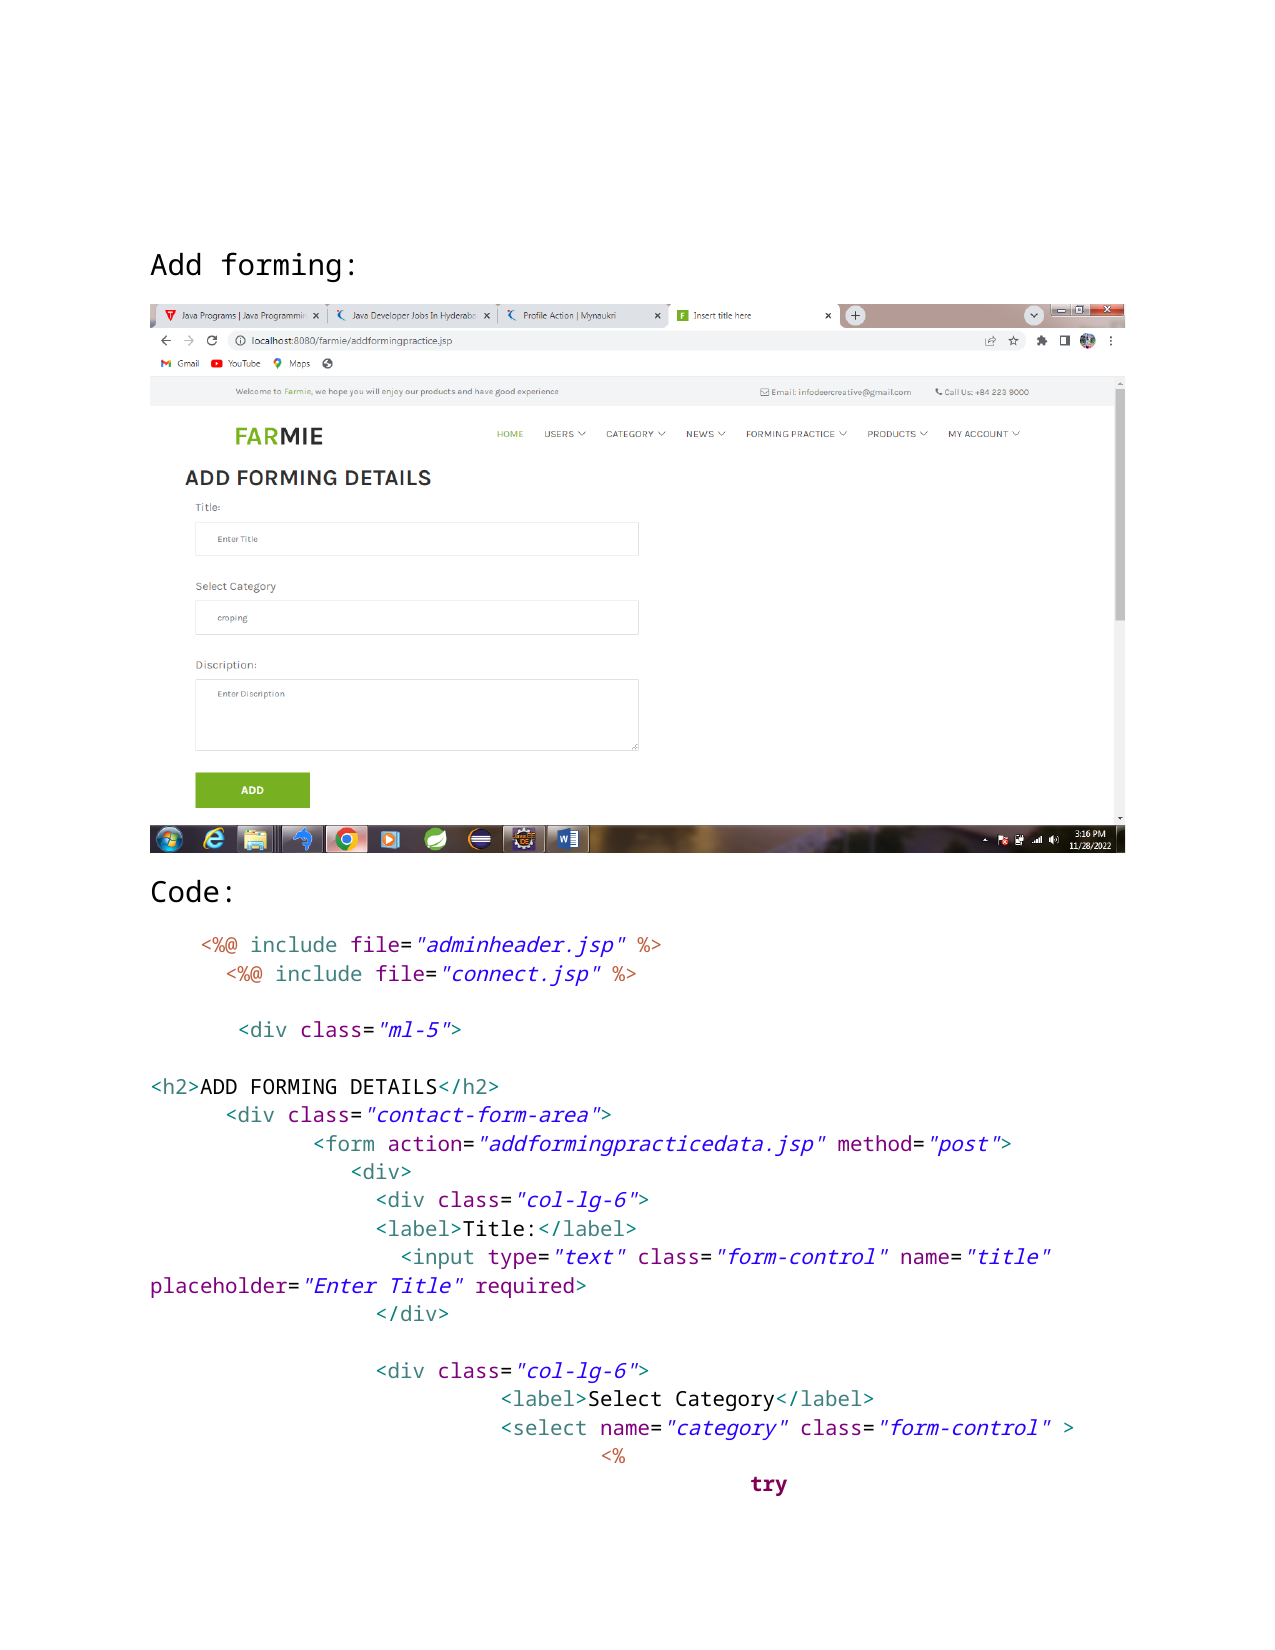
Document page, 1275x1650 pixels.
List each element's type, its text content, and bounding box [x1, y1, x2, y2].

text <label>Select Category</label> [150, 1384, 1125, 1413]
text try [150, 1469, 1125, 1498]
text <select name="category" class="form-control" > [150, 1413, 1125, 1441]
text <% [150, 1441, 1125, 1469]
text <input type="text" class="form-control" name="title" placeholder="Enter Title" required> [150, 1242, 1125, 1299]
text <label>Title:</label> [150, 1214, 1125, 1242]
picture [150, 304, 1125, 853]
text </div> [150, 1299, 1125, 1328]
text Code: [150, 871, 1125, 911]
text <div> [150, 1157, 1125, 1186]
text <%@ include file="adminheader.jsp" %> [150, 931, 1125, 959]
text <%@ include file="connect.jsp" %> [150, 959, 1125, 987]
text <div class="ml-5"> [150, 1015, 1125, 1044]
text <form action="addformingpracticedata.jsp" method="post"> [150, 1129, 1125, 1157]
text <div class="contact-form-area"> [150, 1100, 1125, 1129]
text <h2>ADD FORMING DETAILS</h2> [150, 1072, 1125, 1100]
text <div class="col-lg-6"> [150, 1356, 1125, 1384]
text Add forming: [150, 244, 1125, 284]
text <div class="col-lg-6"> [150, 1186, 1125, 1214]
